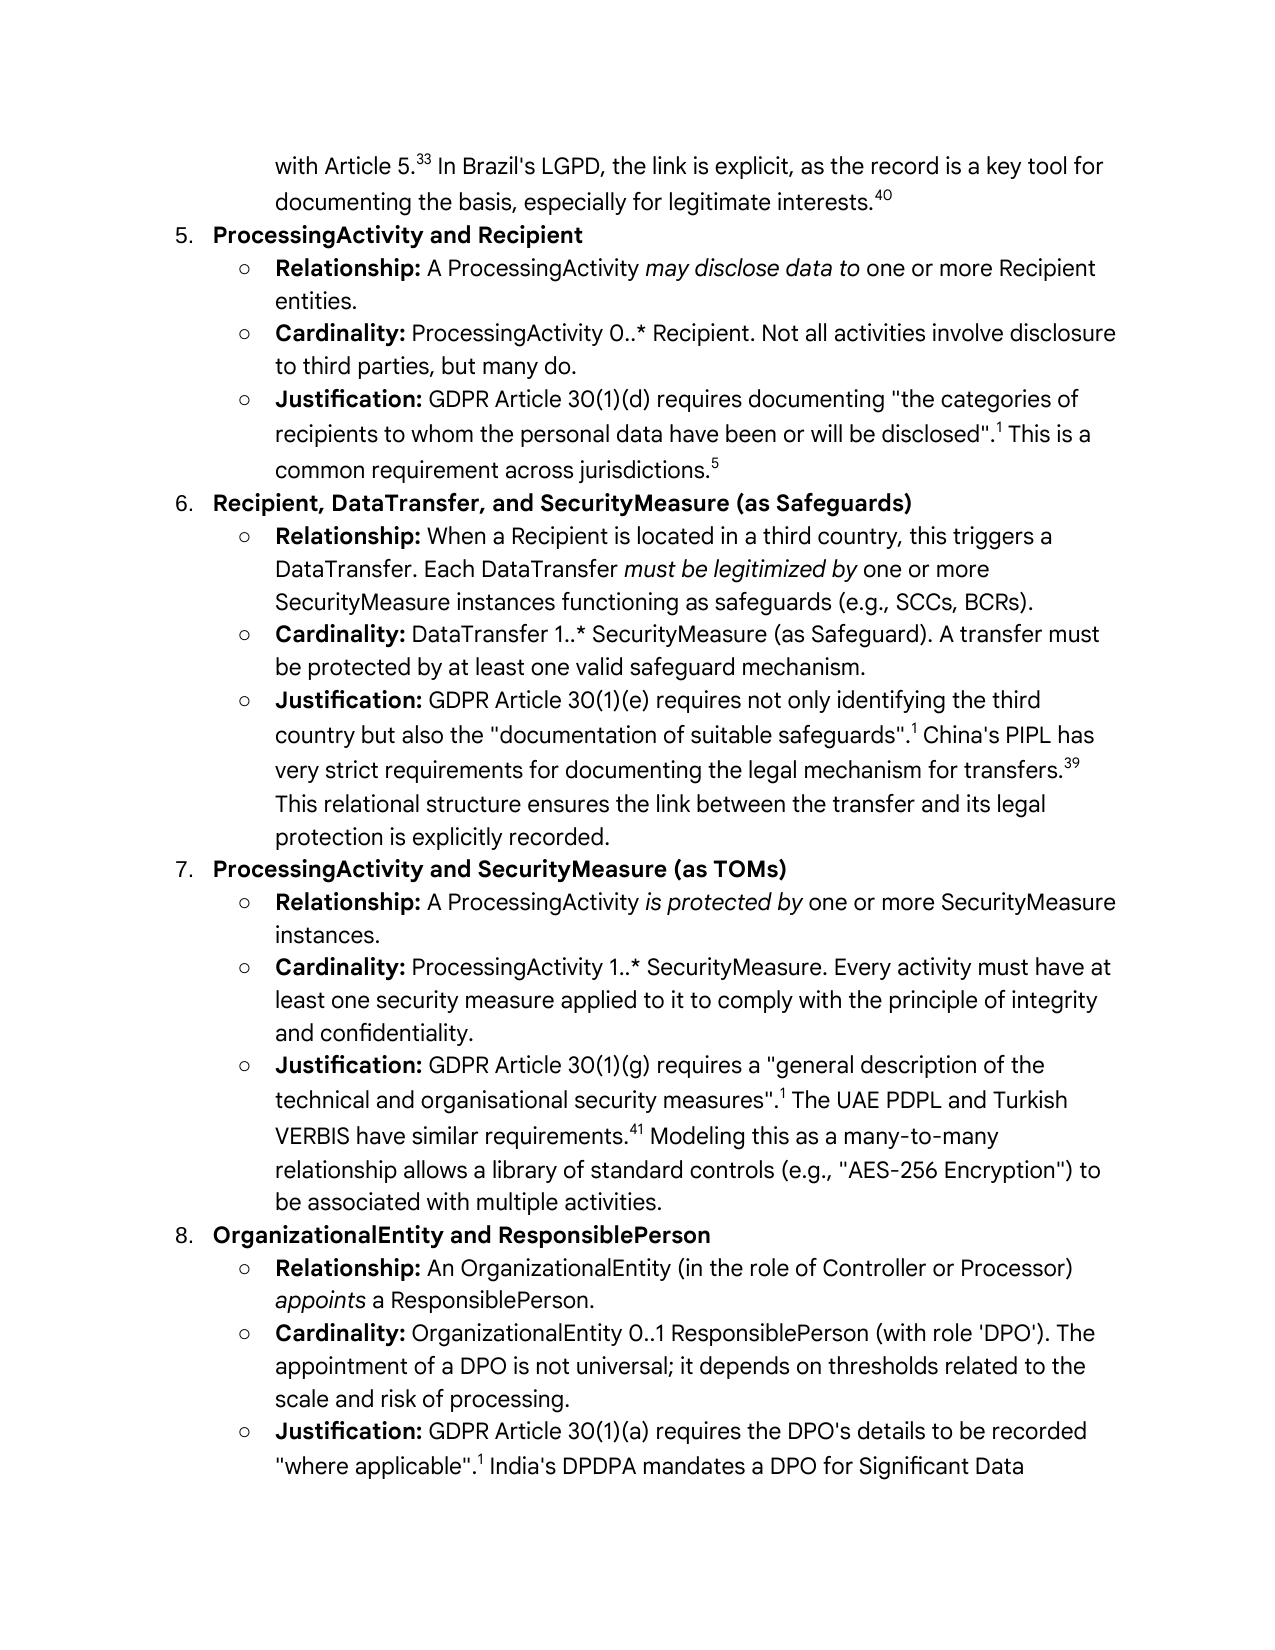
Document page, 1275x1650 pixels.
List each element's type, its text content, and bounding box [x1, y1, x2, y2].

list Relationship: An OrganizationalEntity (in the role of Controller or Processor) appoints a ResponsiblePerson. [237, 1254, 1125, 1315]
list Cardinality: OrganizationalEntity 0..1 ResponsiblePerson (with role 'DPO'). The appointment of a DPO is not universal; it depends on thresholds related to the scale and risk of processing. [237, 1319, 1125, 1413]
list Relationship: A ProcessingActivity is protected by one or more SecurityMeasure instances. [237, 888, 1125, 949]
list Justification: GDPR Article 30(1)(d) requires documenting "the categories of recipients to whom the personal data have been or will be disclosed".1 This is a common requirement across jurisdictions.5 [237, 385, 1125, 485]
list Relationship: When a Recipient is located in a third country, this triggers a DataTransfer. Each DataTransfer must be legitimized by one or more SecurityMeasure instances functioning as safeguards (e.g., SCCs, BCRs). [237, 522, 1125, 616]
list OrganizationalEntity and ResponsiblePerson [175, 1221, 1125, 1250]
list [237, 150, 1125, 217]
list Relationship: A ProcessingActivity may disclose data to one or more Recipient entities. [237, 254, 1125, 316]
list Recipient, DataTransfer, and SecurityMeasure (as Safeguards) [175, 489, 1125, 518]
list ProcessingActivity and SecurityMeasure (as TOMs) [175, 855, 1125, 884]
list ProcessingActivity and Recipient [175, 221, 1125, 250]
list Justification: GDPR Article 30(1)(g) requires a "general description of the technical and organisational security measures".1 The UAE PDPL and Turkish VERBIS have similar requirements.41 Modeling this as a many-to-many relationship allows a library of standard controls (e.g., "AES-256 Encryption") to be associated with multiple activities. [237, 1052, 1125, 1217]
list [237, 1417, 1125, 1482]
list Cardinality: ProcessingActivity 0..* Recipient. Not all activities involve disclosure to third parties, but many do. [237, 319, 1125, 381]
list Cardinality: ProcessingActivity 1..* SecurityMeasure. Every activity must have at least one security measure applied to it to comply with the principle of integrity and confidentiality. [237, 953, 1125, 1048]
list Justification: GDPR Article 30(1)(e) requires not only identifying the third country but also the "documentation of suitable safeguards".1 China's PIPL has very strict requirements for documenting the legal mechanism for transfers.39 This relational structure ensures the link between the transfer and its legal protection is explicitly recorded. [237, 686, 1125, 851]
list Cardinality: DataTransfer 1..* SecurityMeasure (as Safeguard). A transfer must be protected by at least one valid safeguard mechanism. [237, 620, 1125, 682]
